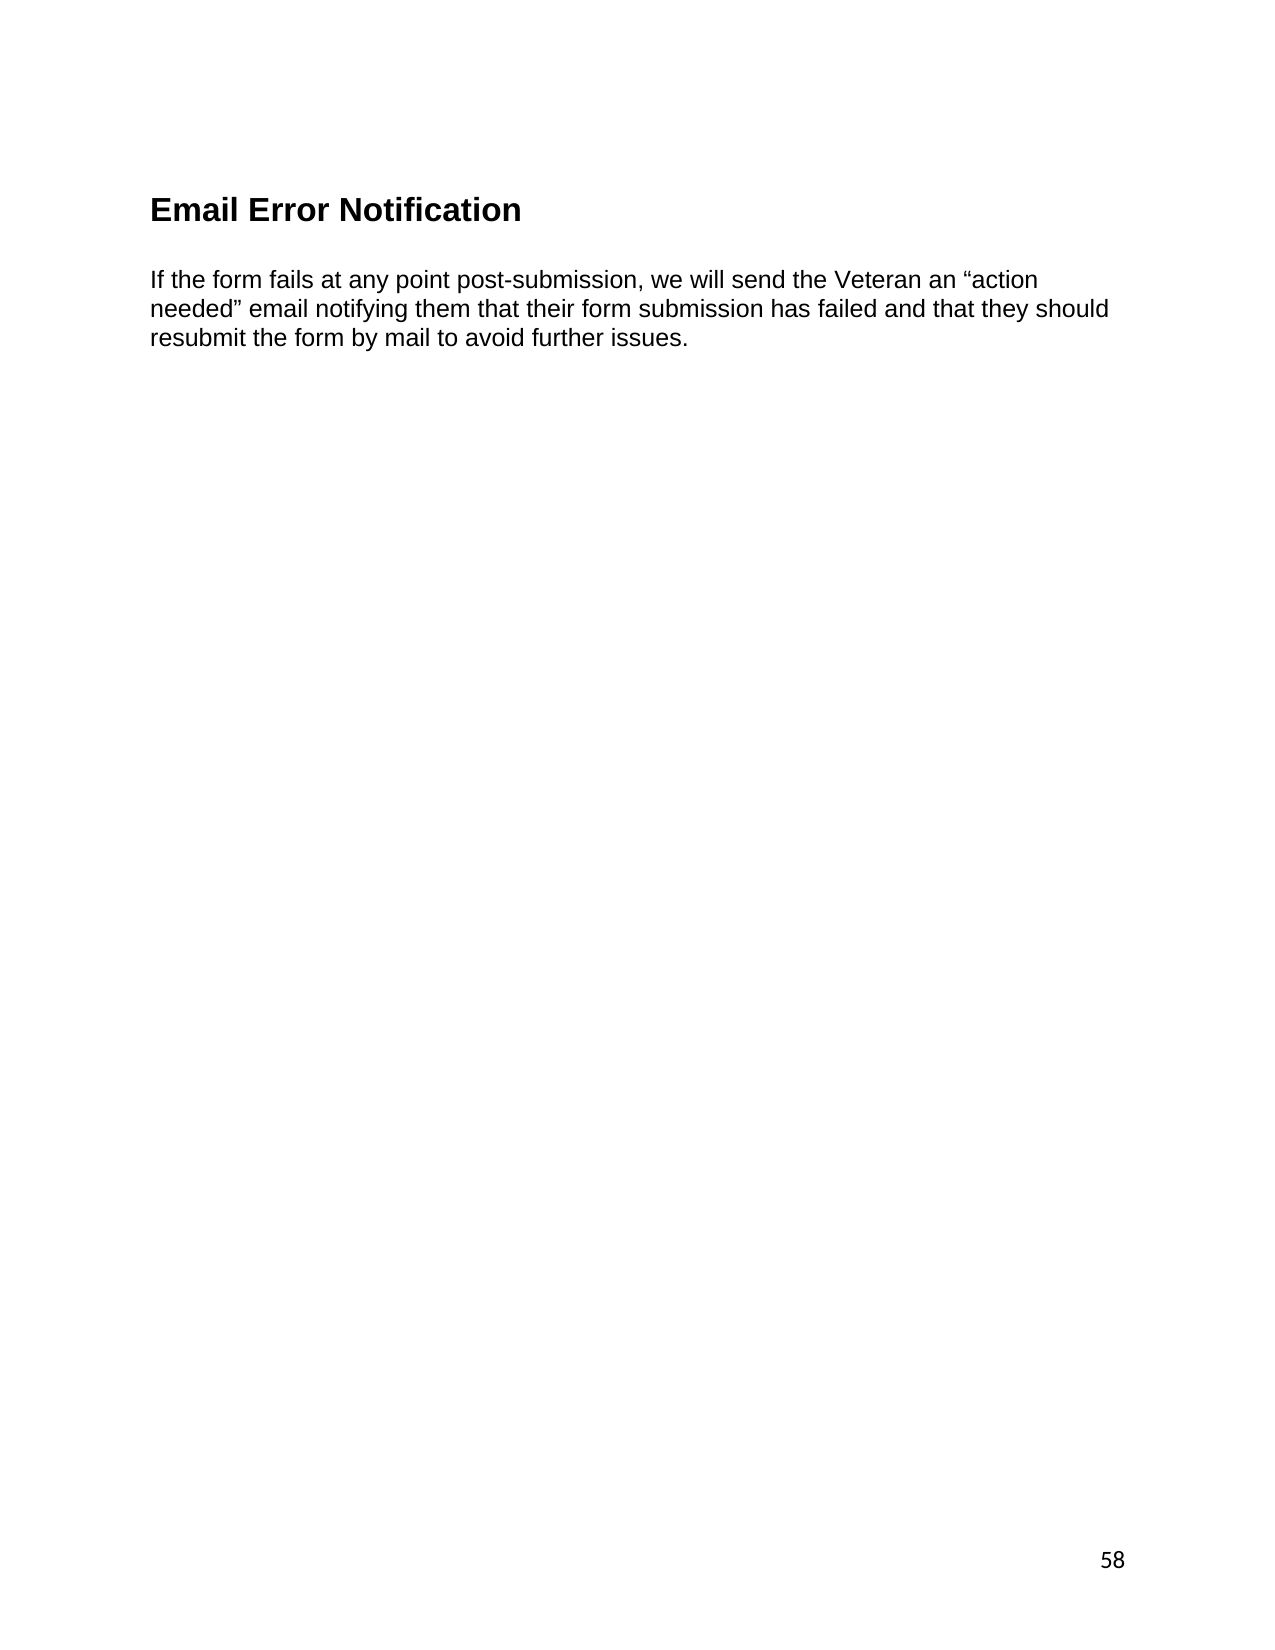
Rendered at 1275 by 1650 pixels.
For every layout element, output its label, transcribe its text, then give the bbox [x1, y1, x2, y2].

subtitle Email Error Notification [150, 190, 1125, 228]
text If the form fails at any point post-submission, we will send the Veteran an “action needed” email notifying them that their form submission has failed and that they should resubmit the form by mail to avoid further issues. [150, 265, 1125, 352]
